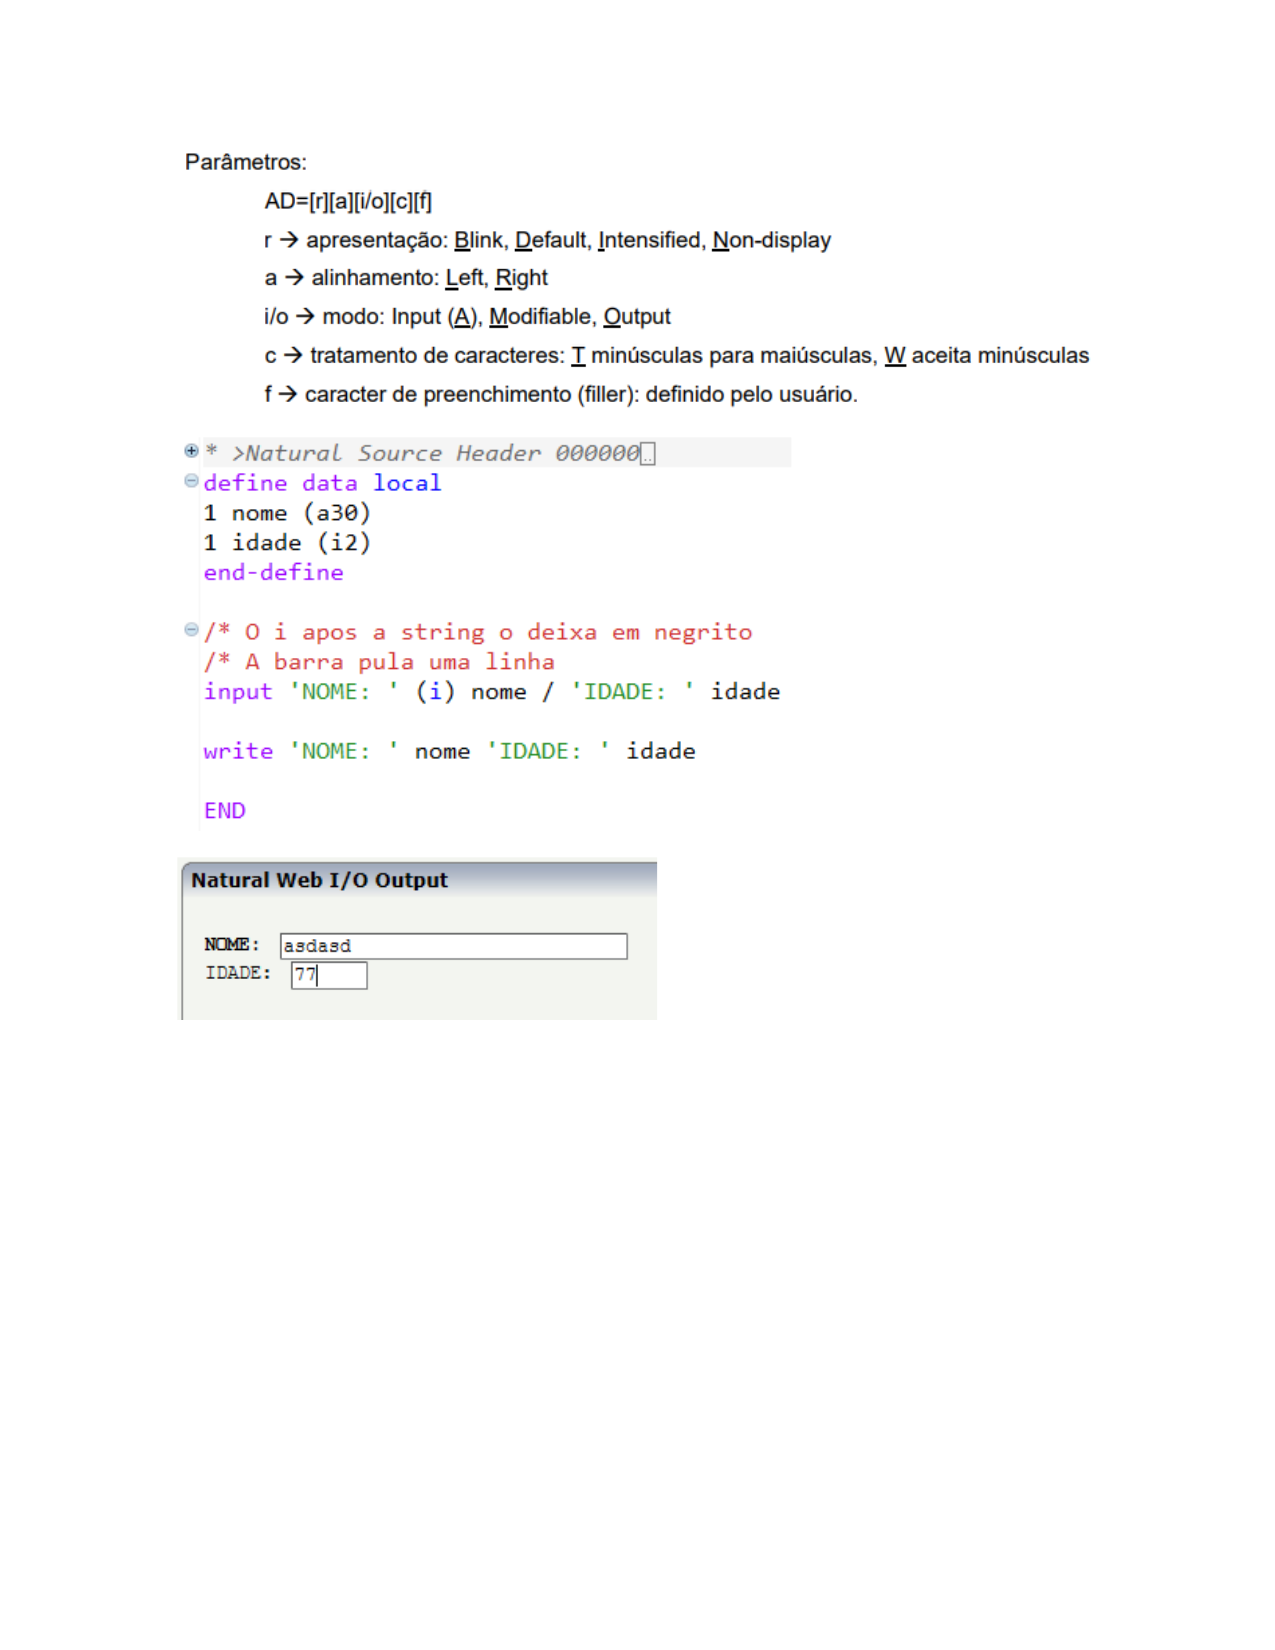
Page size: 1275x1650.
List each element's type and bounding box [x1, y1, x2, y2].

picture [177, 856, 658, 1020]
picture [177, 147, 1097, 410]
picture [177, 436, 792, 831]
